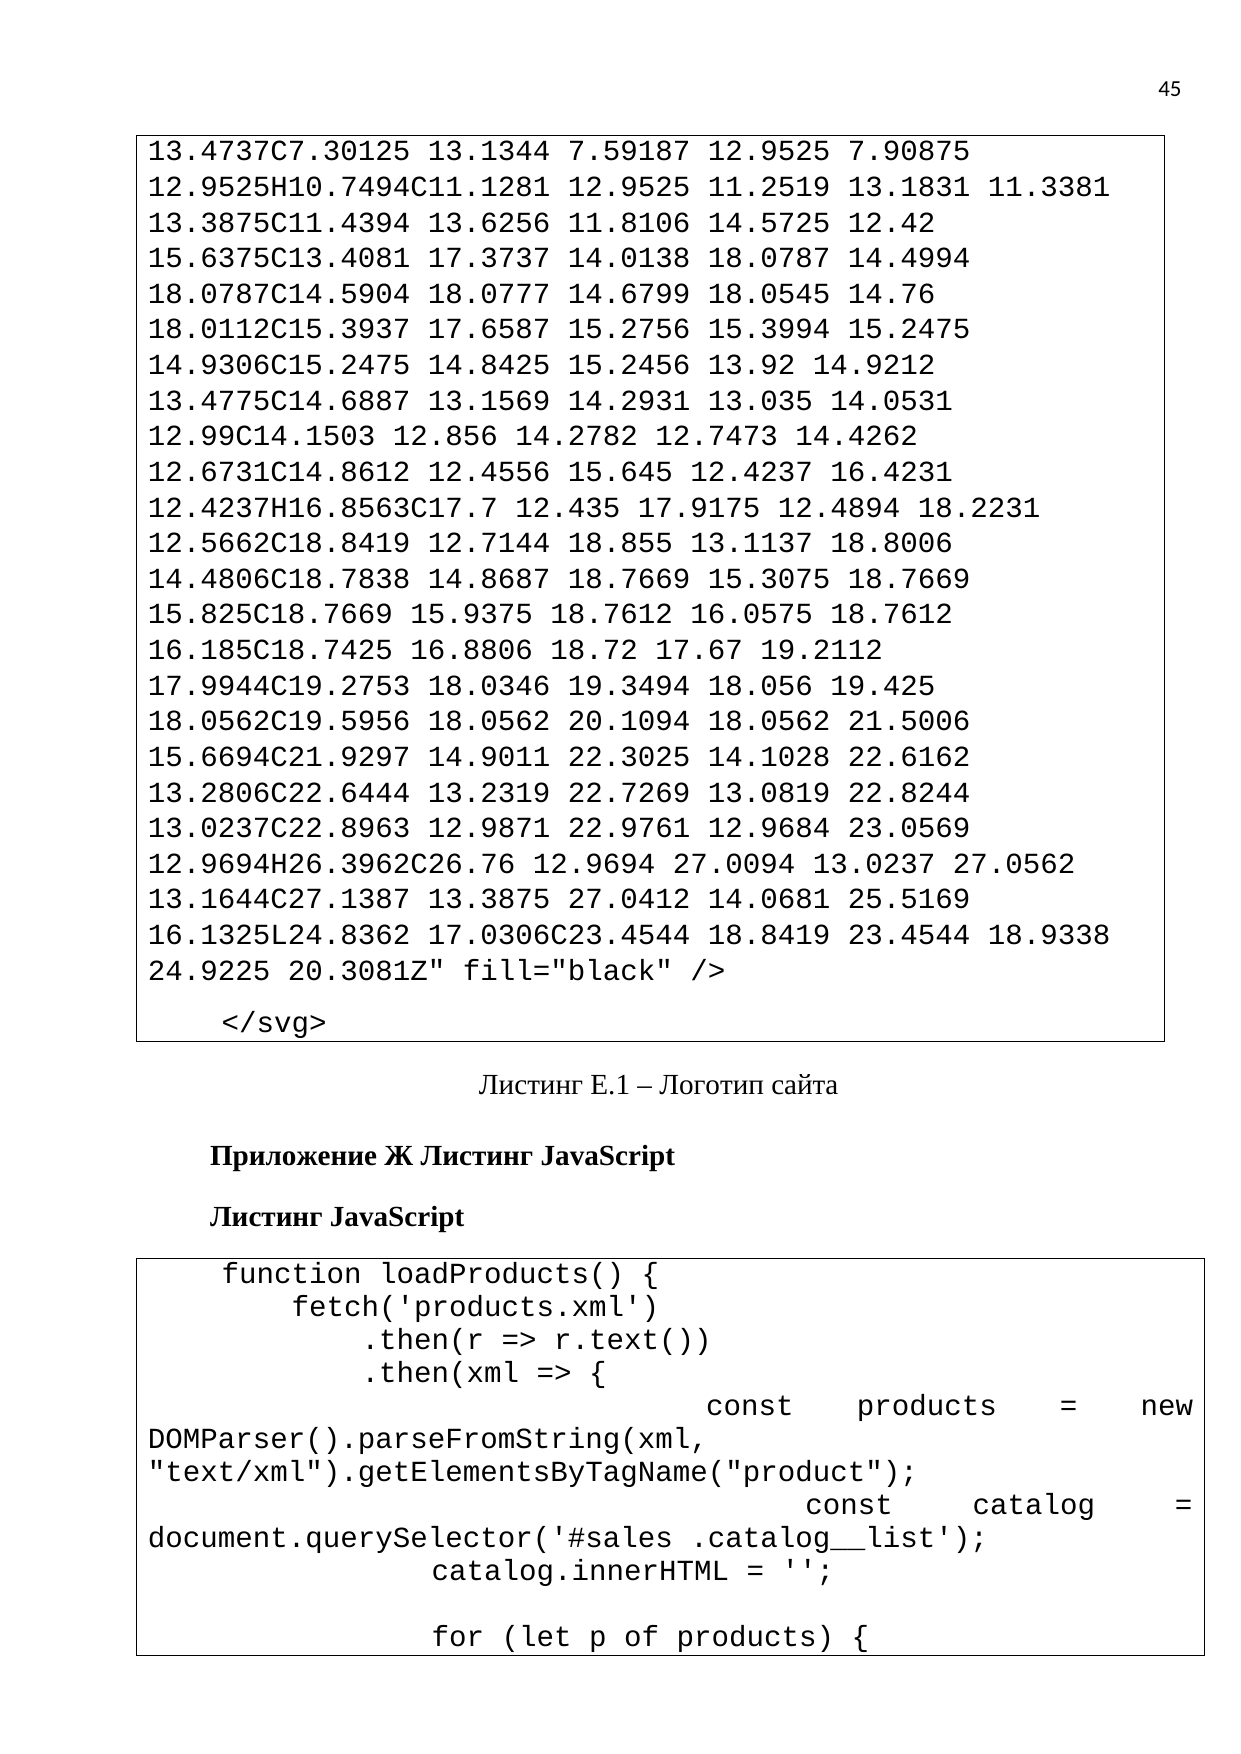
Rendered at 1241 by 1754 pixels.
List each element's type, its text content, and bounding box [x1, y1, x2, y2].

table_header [137, 1259, 1204, 1655]
text Листинг Е.1 – Логотип сайта [136, 1067, 1181, 1101]
subtitle Приложение Ж Листинг JavaScript [136, 1138, 1181, 1172]
text Листинг JavaScript [136, 1199, 1181, 1233]
